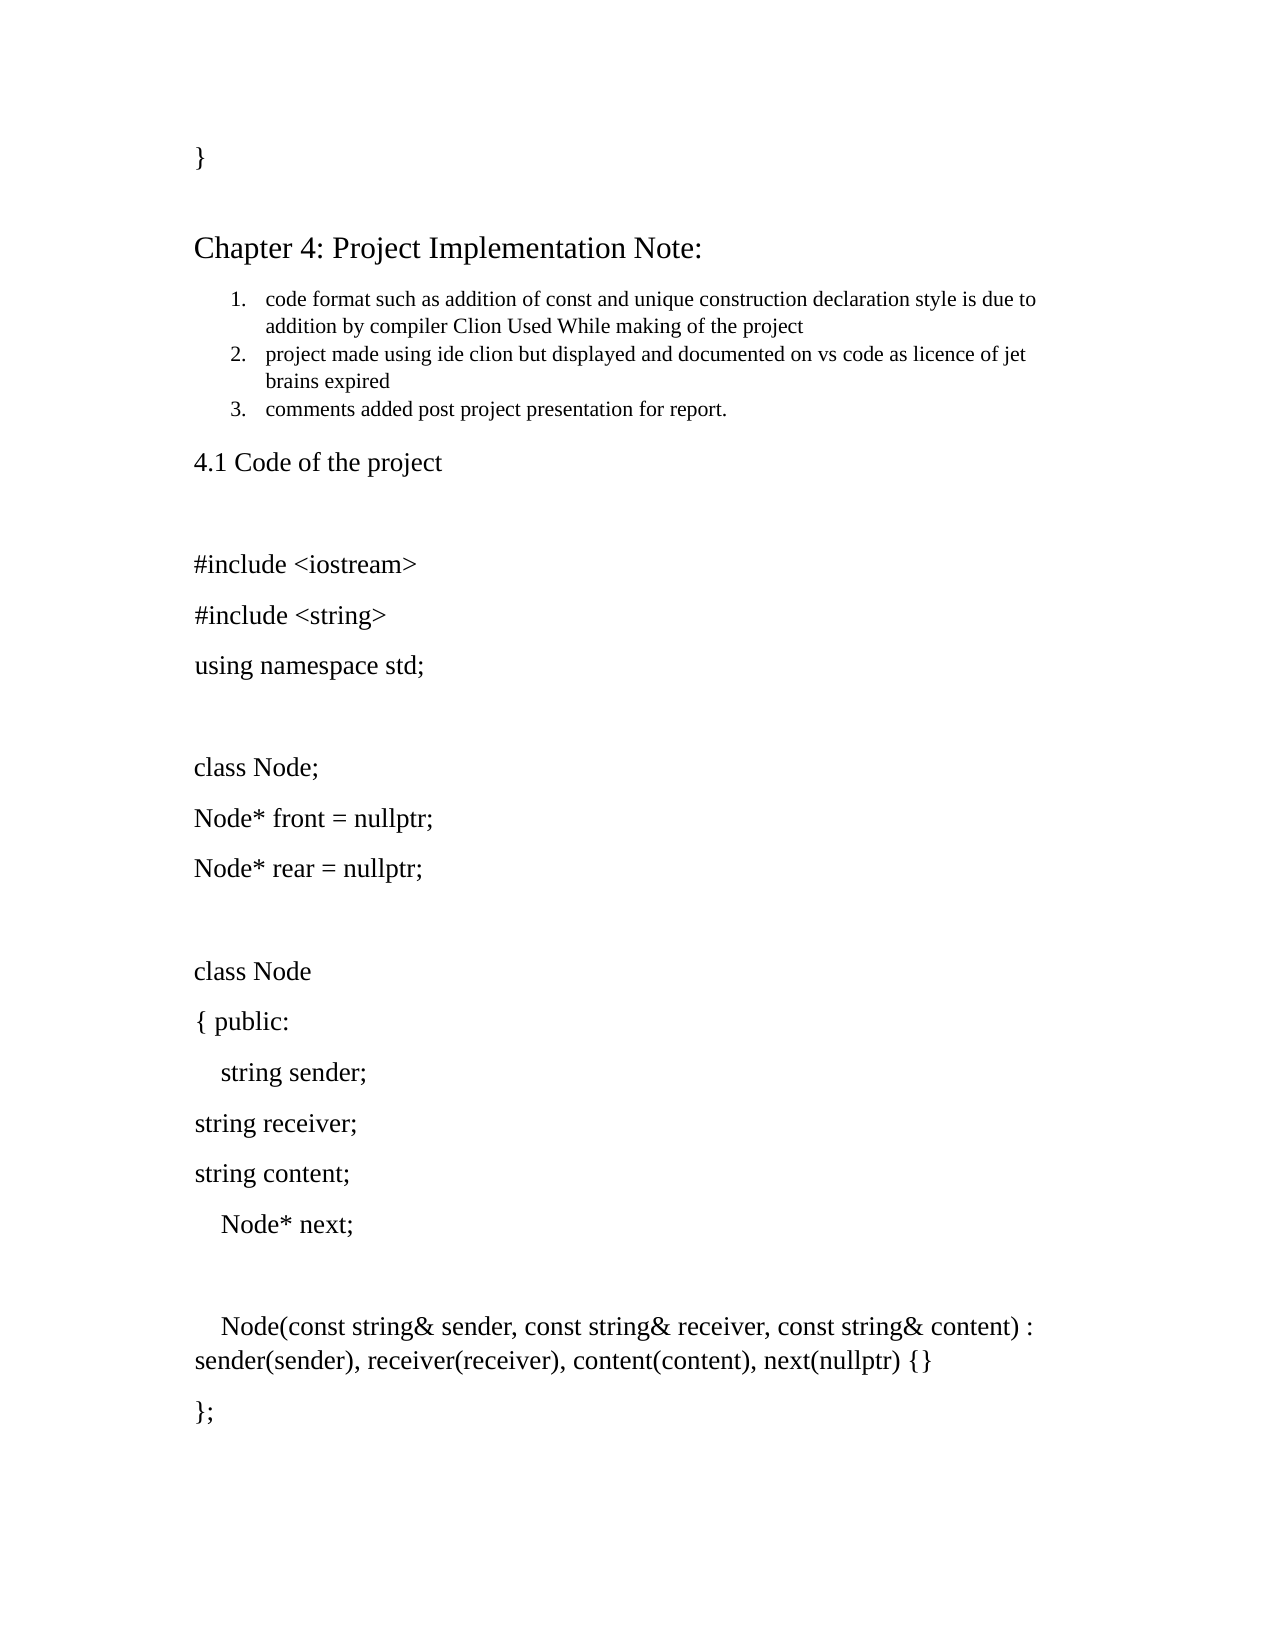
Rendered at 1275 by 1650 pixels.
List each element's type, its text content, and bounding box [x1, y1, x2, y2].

text }; [193, 1395, 1078, 1426]
text Node* front = nullptr; [193, 802, 1078, 833]
text Node(const string& sender, const string& receiver, const string& content) : sender(sender), receiver(receiver), content(content), next(nullptr) {} [193, 1310, 1078, 1375]
text class Node; [193, 751, 1078, 782]
text string sender; string receiver; string content; [193, 1056, 442, 1189]
text Node* next; [193, 1208, 1078, 1239]
list project made using ide clion but displayed and documented on vs code as licence of jet brains expired [230, 341, 1079, 393]
text 4.1 Code of the project [193, 446, 1087, 477]
text Chapter 4: Project Implementation Note: [193, 229, 726, 265]
text Node* rear = nullptr; [193, 853, 1078, 884]
list comments added post project presentation for report. [230, 396, 1079, 421]
text } [193, 141, 1078, 172]
list code format such as addition of const and unique construction declaration style is due to addition by compiler Clion Used While making of the project [230, 286, 1079, 338]
text class Node { public: [193, 955, 410, 1037]
text #include <iostream> #include <string> using namespace std; [193, 548, 451, 680]
